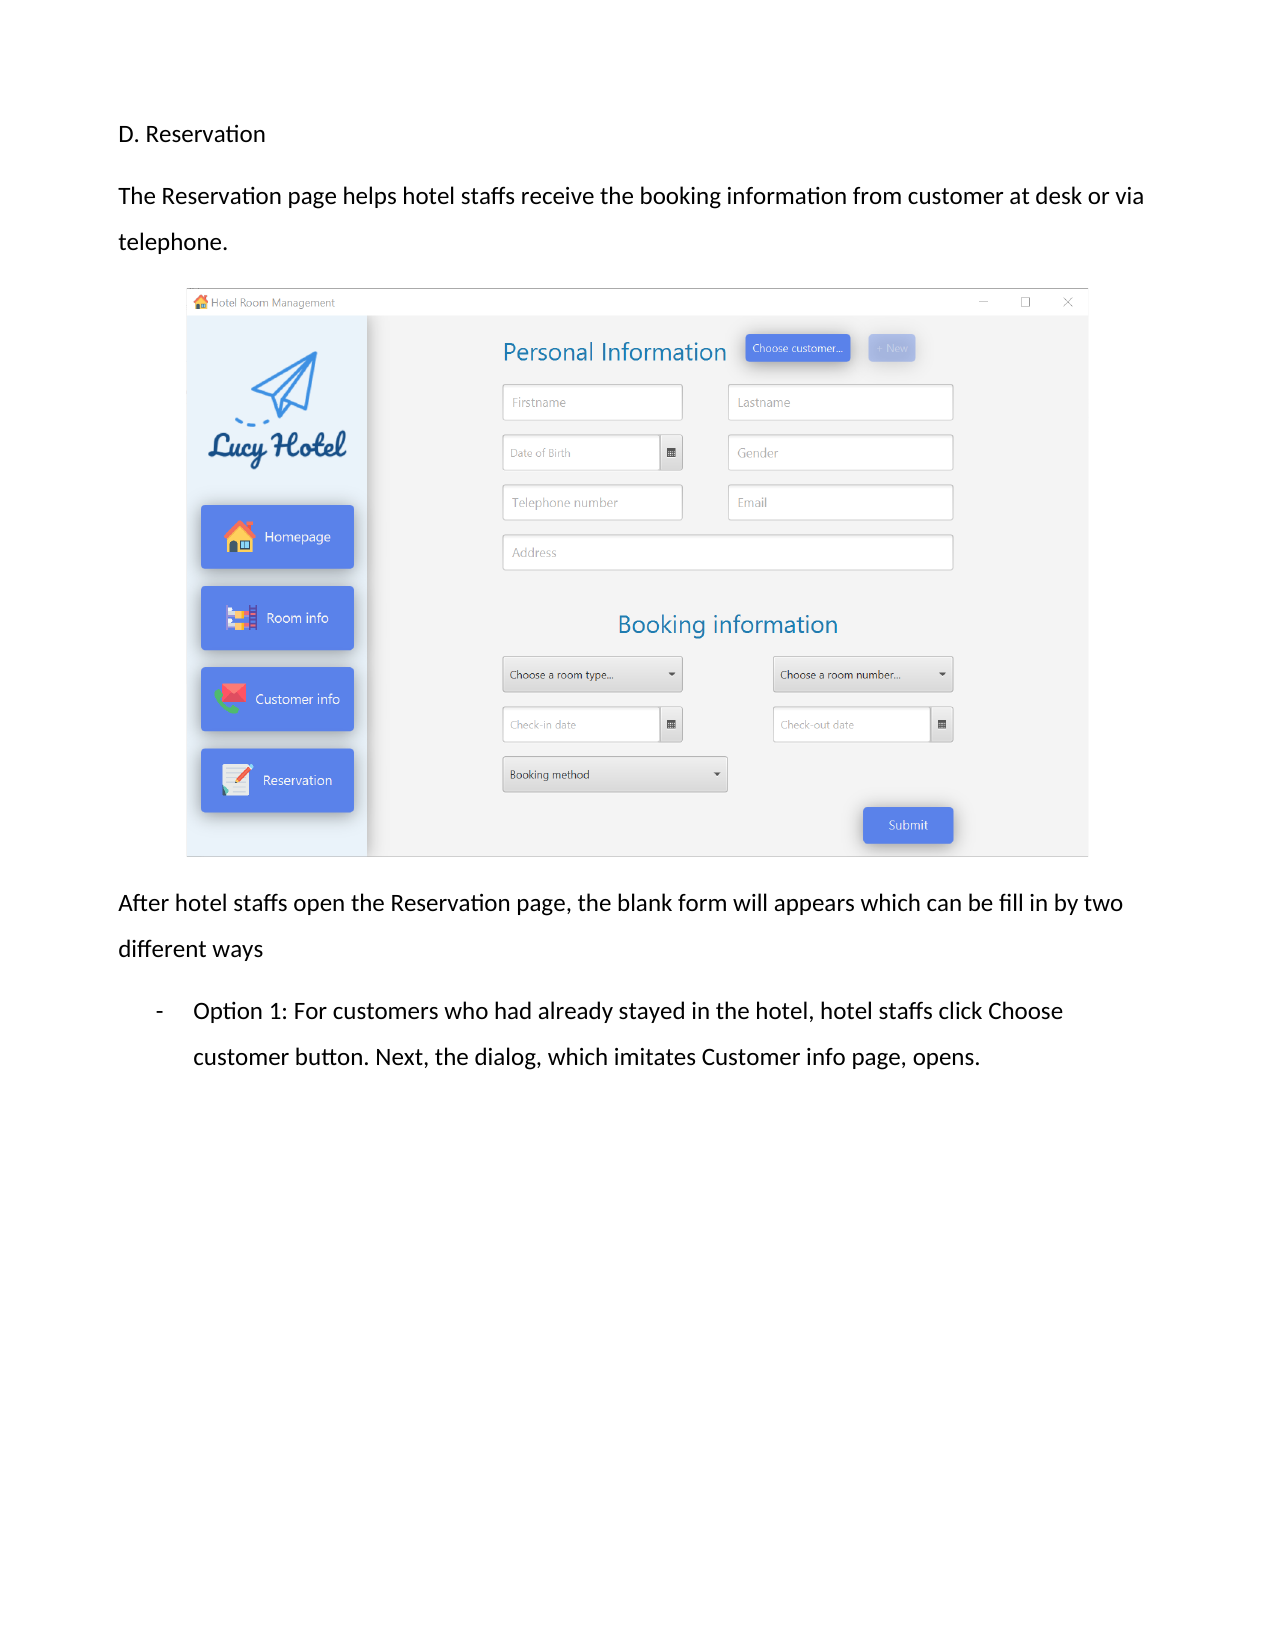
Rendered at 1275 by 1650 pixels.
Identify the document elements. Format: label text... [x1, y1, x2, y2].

text D. Reservation [118, 118, 1157, 149]
text After hotel staffs open the Reservation page, the blank form will appears which can be fill in by two different ways [118, 887, 1157, 963]
picture [186, 288, 1089, 857]
list Option 1: For customers who had already stayed in the hotel, hotel staffs click Choose customer button. Next, the dialog, which imitates Customer info page, opens. [156, 995, 1157, 1071]
text The Reservation page helps hotel staffs receive the booking information from customer at desk or via telephone. [118, 181, 1157, 257]
